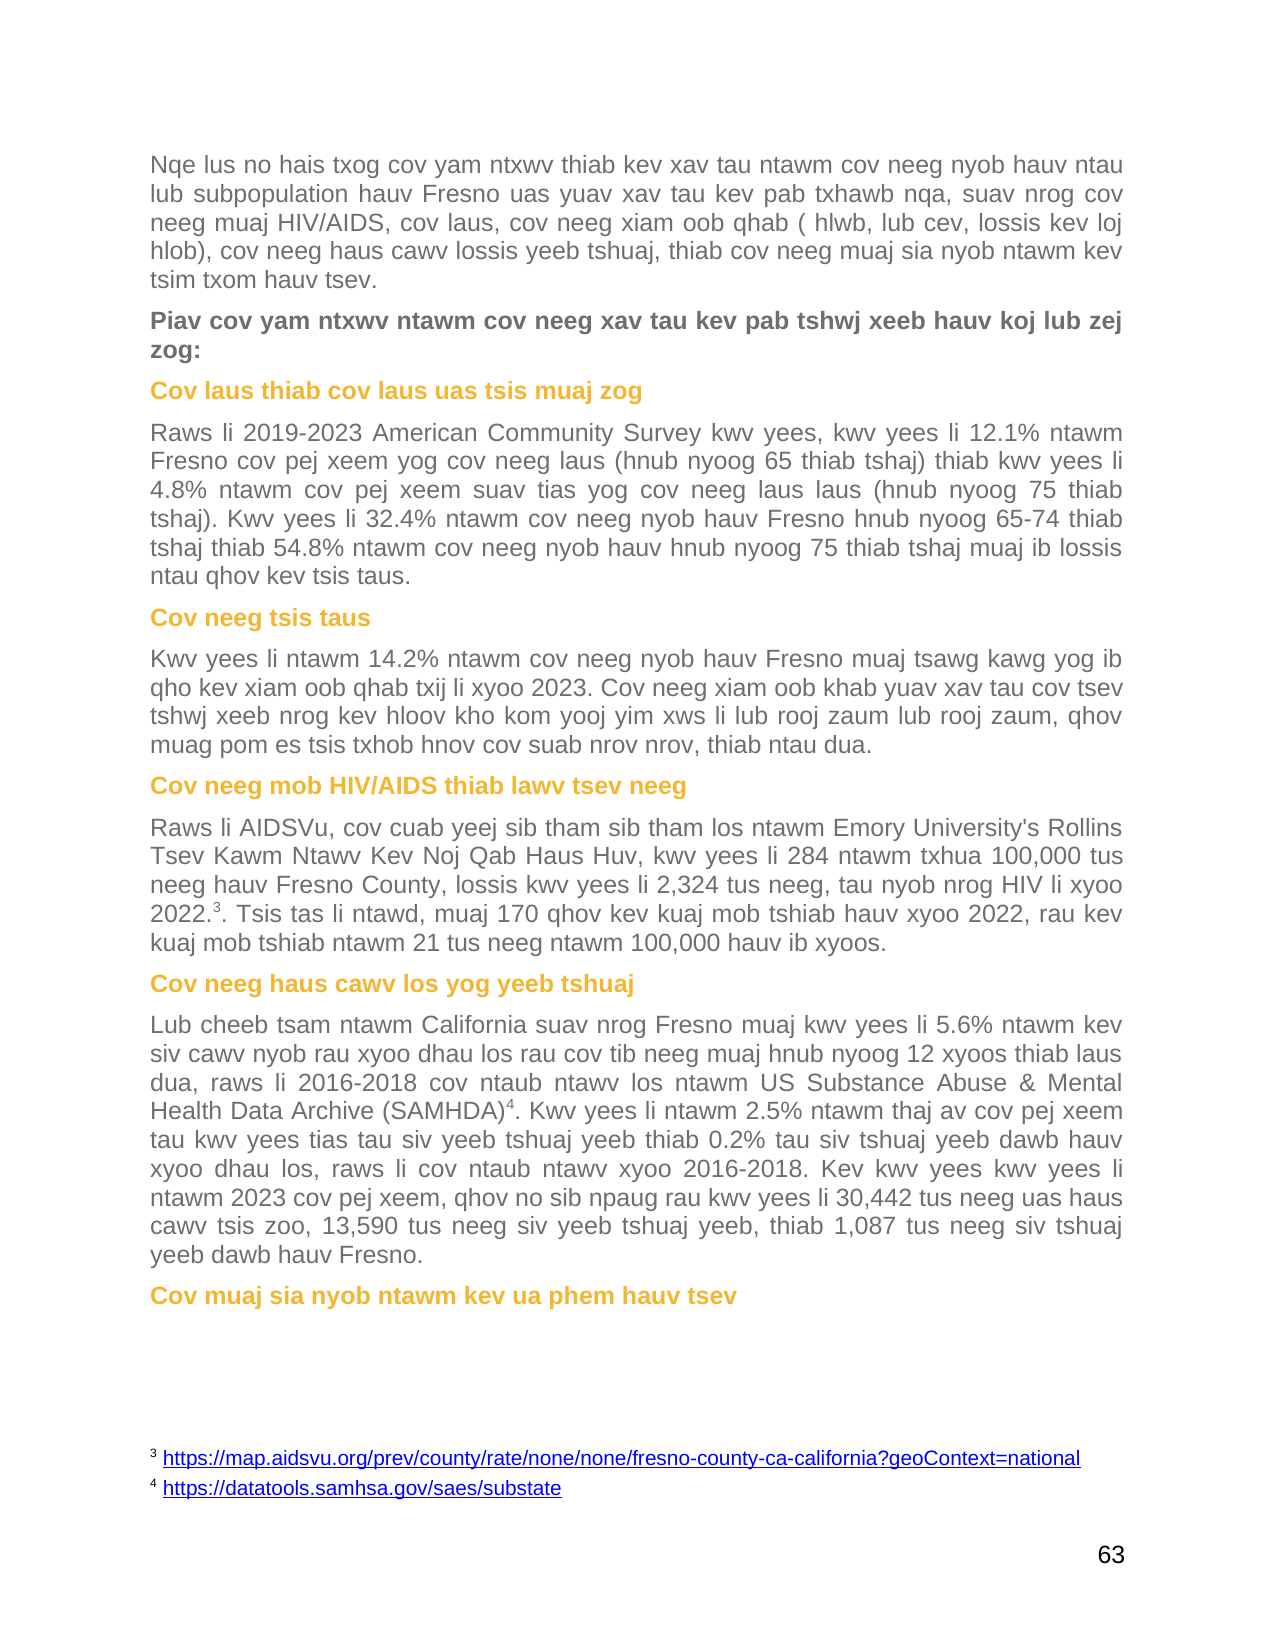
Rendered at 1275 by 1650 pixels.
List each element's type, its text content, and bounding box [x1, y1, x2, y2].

text Nqe lus no hais txog cov yam ntxwv thiab kev xav tau ntawm cov neeg nyob hauv ntau lub subpopulation hauv Fresno uas yuav xav tau kev pab txhawb nqa, suav nrog cov neeg muaj HIV/AIDS, cov laus, cov neeg xiam oob qhab ( hlwb, lub cev, lossis kev loj hlob), cov neeg haus cawv lossis yeeb tshuaj, thiab cov neeg muaj sia nyob ntawm kev tsim txom hauv tsev. [150, 150, 1125, 294]
text Raws li 2019-2023 American Community Survey kwv yees, kwv yees li 12.1% ntawm Fresno cov pej xeem yog cov neeg laus (hnub nyoog 65 thiab tshaj) thiab kwv yees li 4.8% ntawm cov pej xeem suav tias yog cov neeg laus laus (hnub nyoog 75 thiab tshaj). Kwv yees li 32.4% ntawm cov neeg nyob hauv Fresno hnub nyoog 65-74 thiab tshaj thiab 54.8% ntawm cov neeg nyob hauv hnub nyoog 75 thiab tshaj muaj ib lossis ntau qhov kev tsis taus. [150, 417, 1125, 590]
text Cov neeg tsis taus [150, 602, 1125, 631]
text Raws li AIDSVu, cov cuab yeej sib tham sib tham los ntawm Emory University's Rollins Tsev Kawm Ntawv Kev Noj Qab Haus Huv, kwv yees li 284 ntawm txhua 100,000 tus neeg hauv Fresno County, lossis kwv yees li 2,324 tus neeg, tau nyob nrog HIV li xyoo 2022.. Tsis tas li ntawd, muaj 170 qhov kev kuaj mob tshiab hauv xyoo 2022, rau kev kuaj mob tshiab ntawm 21 tus neeg ntawm 100,000 hauv ib xyoos. [150, 812, 1125, 956]
text Cov laus thiab cov laus uas tsis muaj zog [150, 376, 1125, 405]
text Cov neeg mob HIV/AIDS thiab lawv tsev neeg [150, 771, 1125, 800]
text Piav cov yam ntxwv ntawm cov neeg xav tau kev pab tshwj xeeb hauv koj lub zej zog: [150, 306, 1125, 364]
text Kwv yees li ntawm 14.2% ntawm cov neeg nyob hauv Fresno muaj tsawg kawg yog ib qho kev xiam oob qhab txij li xyoo 2023. Cov neeg xiam oob khab yuav xav tau cov tsev tshwj xeeb nrog kev hloov kho kom yooj yim xws li lub rooj zaum lub rooj zaum, qhov muag pom es tsis txhob hnov ​​​​cov suab nrov nrov, thiab ntau dua. [150, 644, 1125, 759]
text Cov neeg haus cawv los yog yeeb tshuaj [150, 969, 1125, 997]
text Lub cheeb tsam ntawm California suav nrog Fresno muaj kwv yees li 5.6% ntawm kev siv cawv nyob rau xyoo dhau los rau cov tib neeg muaj hnub nyoog 12 xyoos thiab laus dua, raws li 2016-2018 cov ntaub ntawv los ntawm US Substance Abuse & Mental Health Data Archive (SAMHDA). Kwv yees li ntawm 2.5% ntawm thaj av cov pej xeem tau kwv yees tias tau siv yeeb tshuaj yeeb thiab 0.2% tau siv tshuaj yeeb dawb hauv xyoo dhau los, raws li cov ntaub ntawv xyoo 2016-2018. Kev kwv yees kwv yees li ntawm 2023 cov pej xeem, qhov no sib npaug rau kwv yees li 30,442 tus neeg uas haus cawv tsis zoo, 13,590 tus neeg siv yeeb tshuaj yeeb, thiab 1,087 tus neeg siv tshuaj yeeb dawb hauv Fresno. [150, 1010, 1125, 1269]
text Cov muaj sia nyob ntawm kev ua phem hauv tsev [150, 1281, 1125, 1310]
